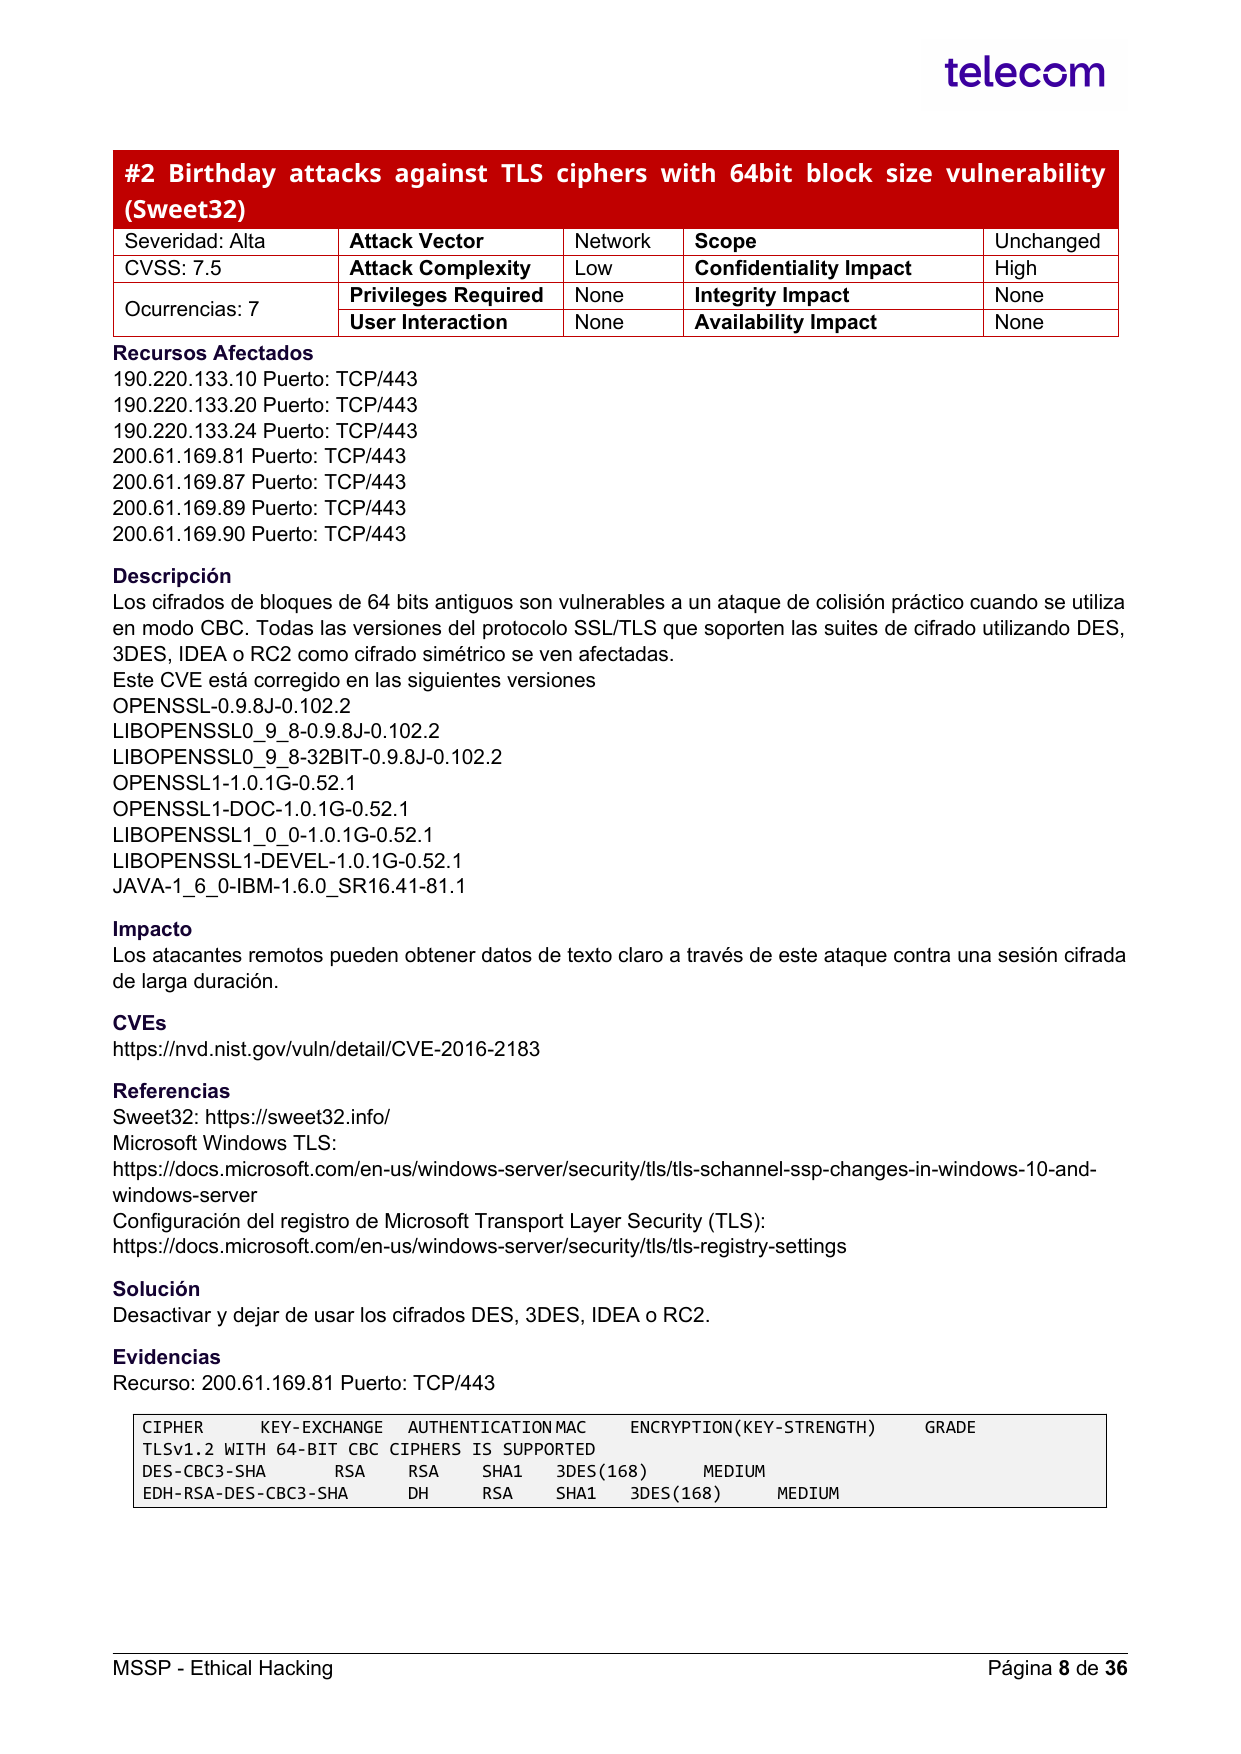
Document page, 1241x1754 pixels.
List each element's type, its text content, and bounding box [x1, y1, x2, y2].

table_header #2 Birthday attacks against TLS ciphers with 64bit block size vulnerability (Sweet32) [114, 151, 1118, 228]
text https://nvd.nist.gov/vuln/detail/CVE-2016-2183 [112, 1037, 1128, 1061]
text Los atacantes remotos pueden obtener datos de texto claro a través de este ataque contra una sesión cifrada de larga duración. [112, 943, 1128, 992]
table_cell Integrity Impact [684, 283, 983, 309]
subtitle Impacto [112, 917, 1128, 941]
table_cell None [984, 283, 1118, 309]
table_cell Attack Vector [339, 229, 563, 255]
table_cell User Interaction [339, 310, 563, 336]
subtitle CVEs [112, 1011, 1128, 1035]
text Desactivar y dejar de usar los cifrados DES, 3DES, IDEA o RC2. [112, 1303, 1128, 1327]
table_cell Network [564, 229, 683, 255]
subtitle Evidencias [112, 1345, 1128, 1369]
table_cell None [564, 310, 683, 336]
table_cell Availability Impact [684, 310, 983, 336]
table_cell Unchanged [984, 229, 1118, 255]
text Recurso: 200.61.169.81 Puerto: TCP/443 [112, 1371, 1128, 1395]
table_cell None [984, 310, 1118, 336]
text Sweet32: https://sweet32.info/ Microsoft Windows TLS: https://docs.microsoft.com/en-us/windows-server/security/tls/tls-schannel-ssp-changes-in-windows-10-and-windows-server Configuración del registro de Microsoft Transport Layer Security (TLS): https://docs.microsoft.com/en-us/windows-server/security/tls/tls-registry-settings [112, 1105, 1128, 1258]
subtitle Descripción [112, 564, 1128, 588]
text 190.220.133.10 Puerto: TCP/443 190.220.133.20 Puerto: TCP/443 190.220.133.24 Puerto: TCP/443 200.61.169.81 Puerto: TCP/443 200.61.169.87 Puerto: TCP/443 200.61.169.89 Puerto: TCP/443 200.61.169.90 Puerto: TCP/443 [112, 367, 1128, 546]
table_cell Confidentiality Impact [684, 256, 983, 282]
table_cell None [564, 283, 683, 309]
picture [921, 39, 1128, 111]
table_cell Low [564, 256, 683, 282]
table_cell Scope [684, 229, 983, 255]
table_cell Attack Complexity [339, 256, 563, 282]
subtitle Referencias [112, 1079, 1128, 1103]
text Los cifrados de bloques de 64 bits antiguos son vulnerables a un ataque de colisión práctico cuando se utiliza en modo CBC. Todas las versiones del protocolo SSL/TLS que soporten las suites de cifrado utilizando DES, 3DES, IDEA o RC2 como cifrado simétrico se ven afectadas. Este CVE está corregido en las siguientes versiones OPENSSL-0.9.8J-0.102.2 LIBOPENSSL0_9_8-0.9.8J-0.102.2 LIBOPENSSL0_9_8-32BIT-0.9.8J-0.102.2 OPENSSL1-1.0.1G-0.52.1 OPENSSL1-DOC-1.0.1G-0.52.1 LIBOPENSSL1_0_0-1.0.1G-0.52.1 LIBOPENSSL1-DEVEL-1.0.1G-0.52.1 JAVA-1_6_0-IBM-1.6.0_SR16.41-81.1 [112, 590, 1128, 898]
table_cell Ocurrencias: 7 [114, 283, 338, 336]
subtitle Solución [112, 1277, 1128, 1301]
table_cell CVSS: 7.5 [114, 256, 338, 282]
table_cell Privileges Required [339, 283, 563, 309]
subtitle Recursos Afectados [112, 341, 1128, 365]
table_cell Severidad: Alta [114, 229, 338, 255]
table_cell High [984, 256, 1118, 282]
